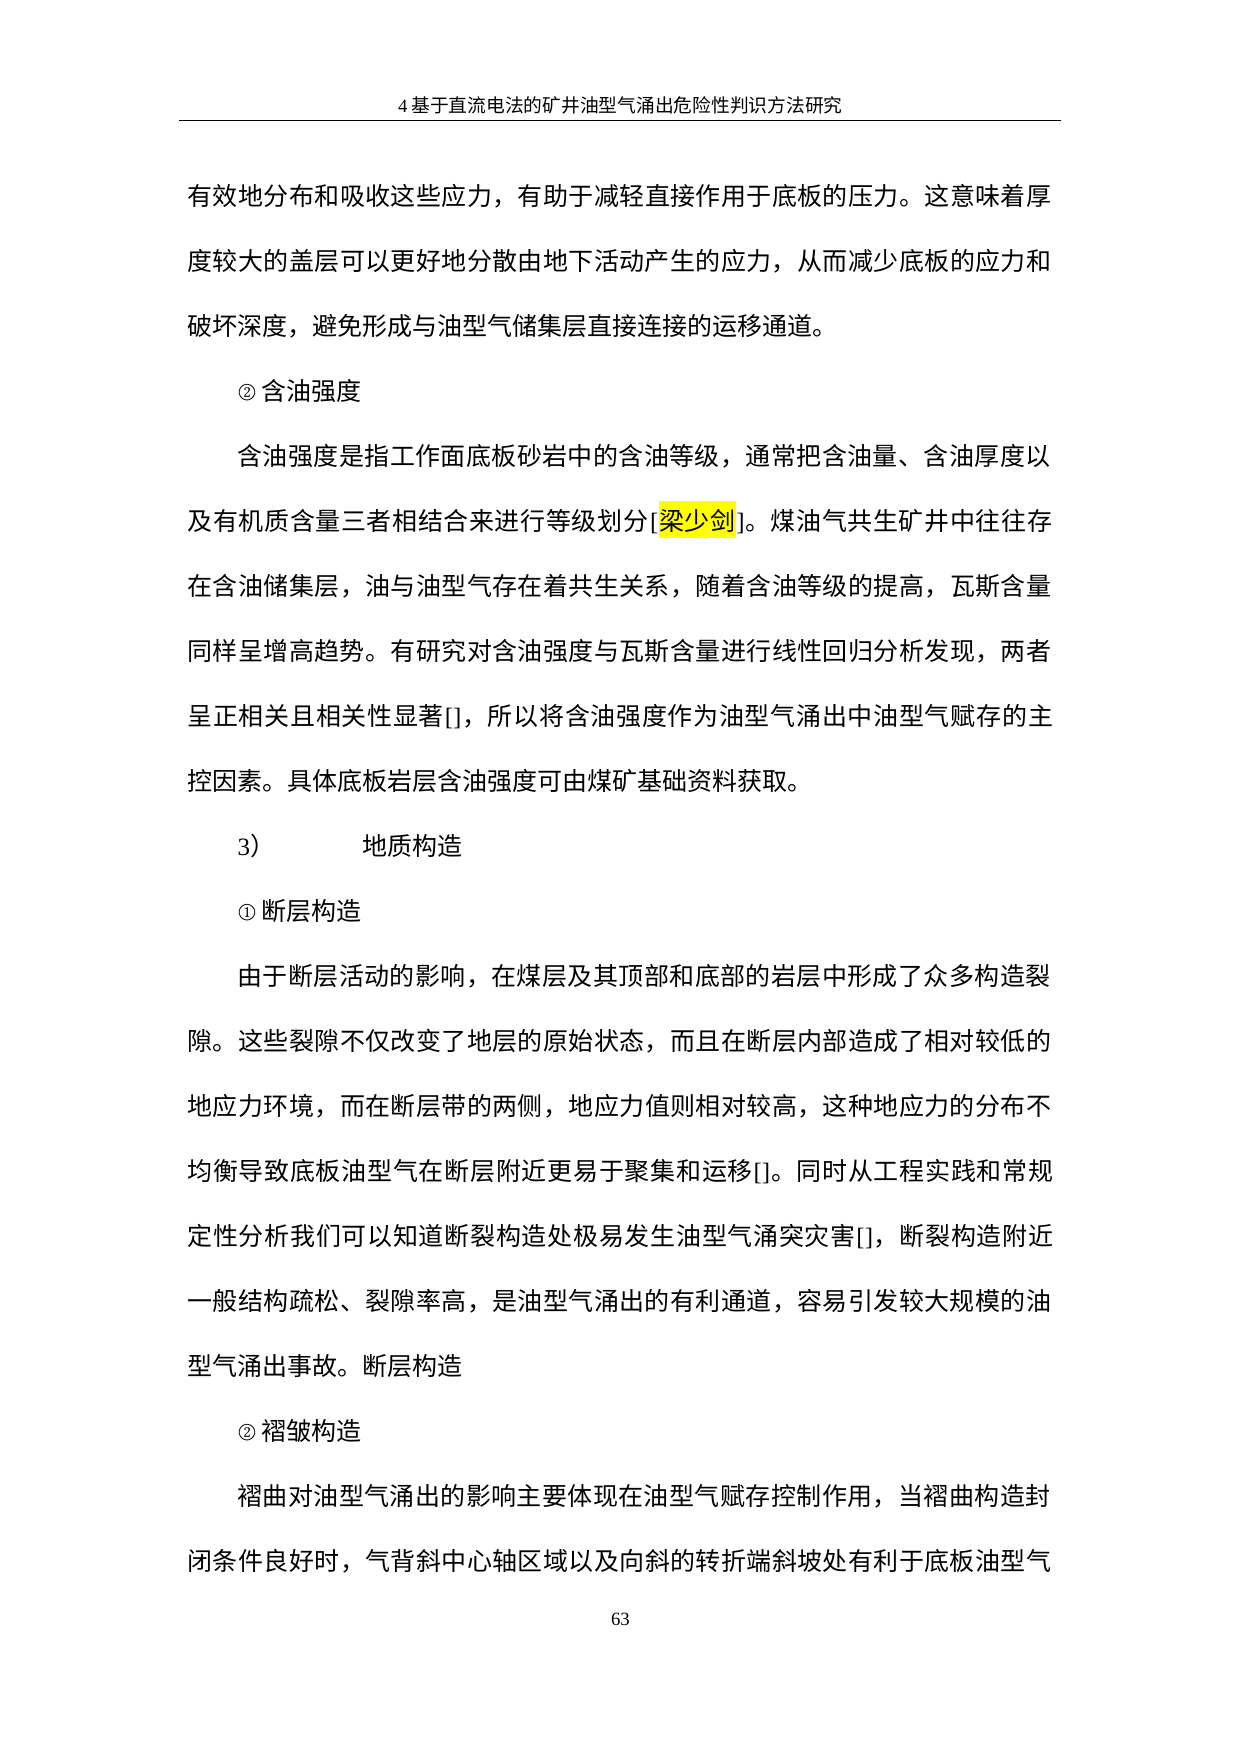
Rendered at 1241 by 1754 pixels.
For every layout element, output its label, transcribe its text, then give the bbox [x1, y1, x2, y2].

text 含油强度是指工作面底板砂岩中的含油等级，通常把含油量、含油厚度以及有机质含量三者相结合来进行等级划分[梁少剑]。煤油气共生矿井中往往存在含油储集层，油与油型气存在着共生关系，随着含油等级的提高，瓦斯含量同样呈增高趋势。有研究对含油强度与瓦斯含量进行线性回归分析发现，两者呈正相关且相关性显著[]，所以将含油强度作为油型气涌出中油型气赋存的主控因素。具体底板岩层含油强度可由煤矿基础资料获取。 [187, 422, 1053, 812]
list 地质构造 [237, 812, 1053, 877]
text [187, 162, 1053, 357]
text 由于断层活动的影响，在煤层及其顶部和底部的岩层中形成了众多构造裂隙。这些裂隙不仅改变了地层的原始状态，而且在断层内部造成了相对较低的地应力环境，而在断层带的两侧，地应力值则相对较高，这种地应力的分布不均衡导致底板油型气在断层附近更易于聚集和运移[]。同时从工程实践和常规定性分析我们可以知道断裂构造处极易发生油型气涌突灾害[]，断裂构造附近一般结构疏松、裂隙率高，是油型气涌出的有利通道，容易引发较大规模的油型气涌出事故。断层构造 [187, 942, 1053, 1397]
text ②褶皱构造 [187, 1397, 1053, 1462]
text ②含油强度 [187, 357, 1053, 422]
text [187, 1462, 1053, 1592]
text ①断层构造 [187, 877, 1053, 942]
